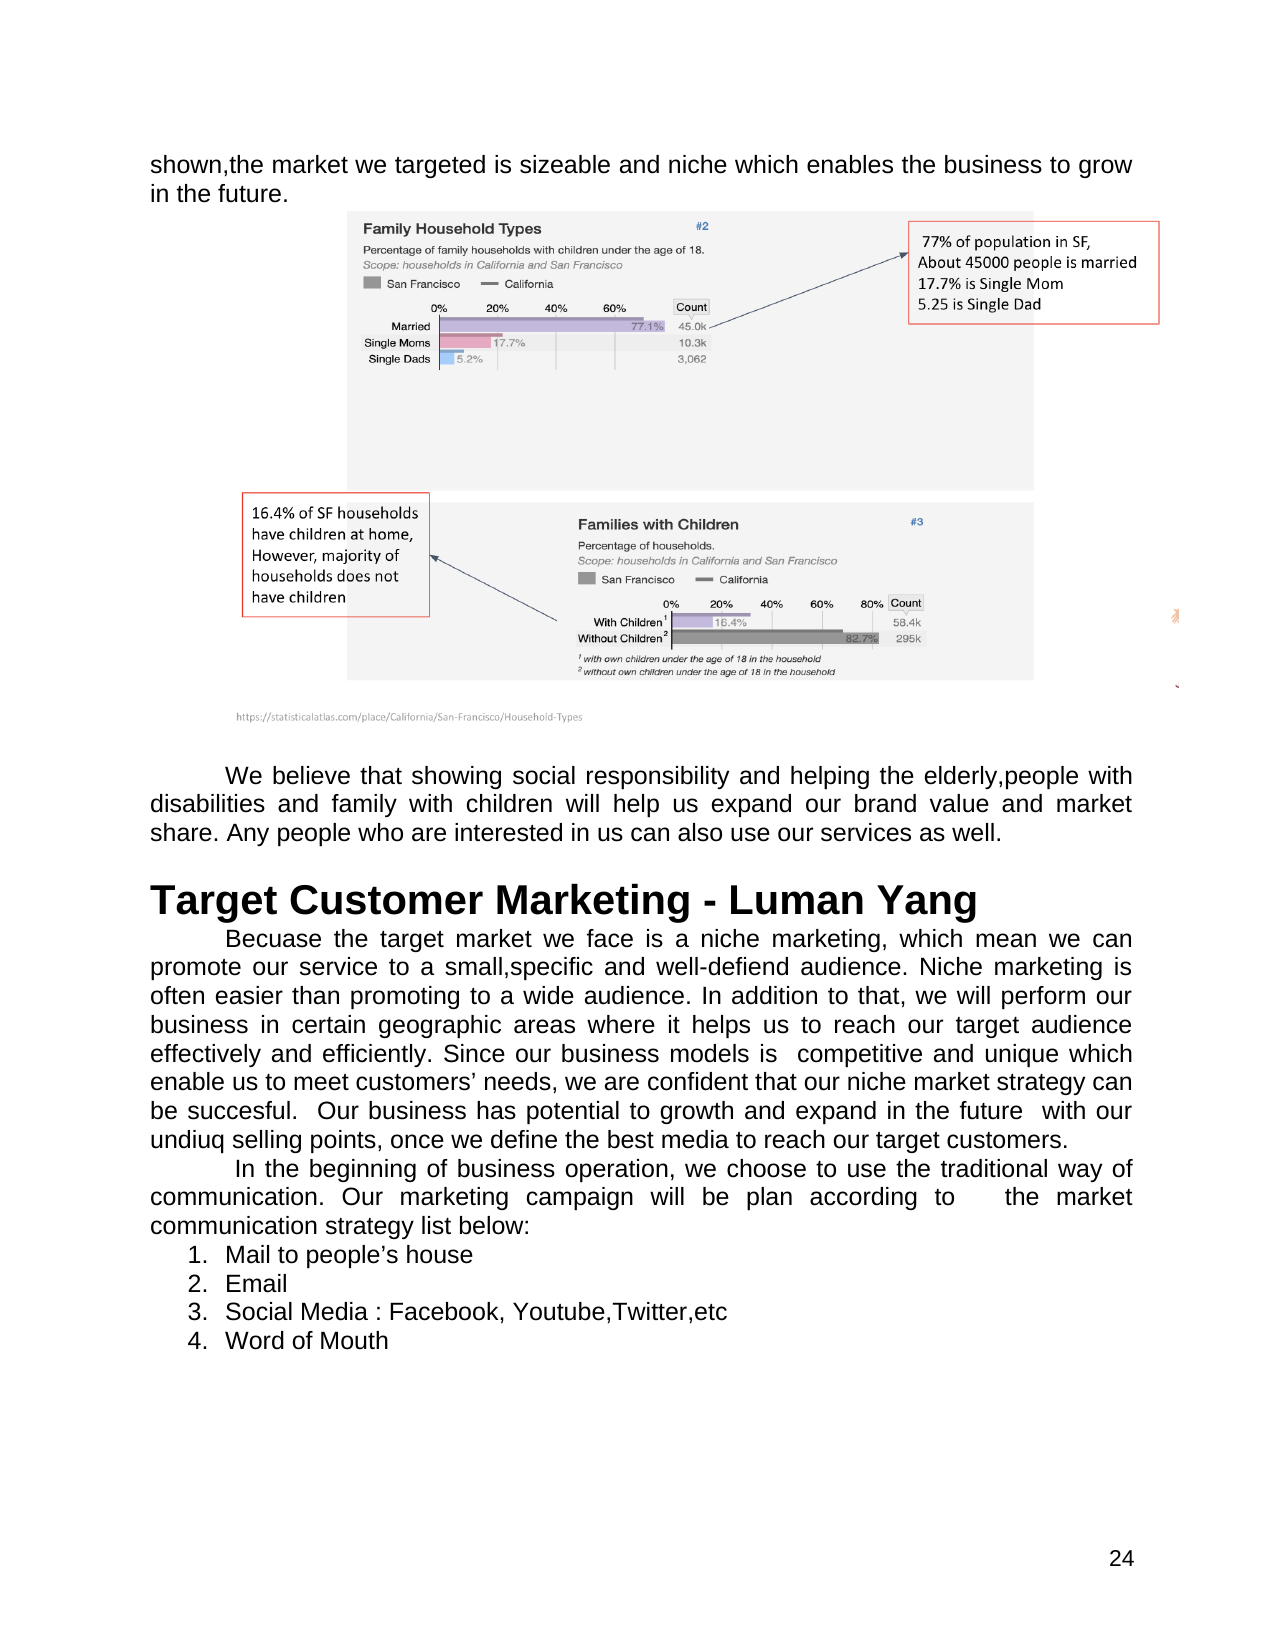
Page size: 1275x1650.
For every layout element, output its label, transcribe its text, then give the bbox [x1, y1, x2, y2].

picture [225, 207, 1179, 732]
list Mail to people’s house [187, 1240, 1134, 1268]
text We believe that showing social responsibility and helping the elderly,people with disabilities and family with children will help us expand our brand value and market share. Any people who are interested in us can also use our services as well. [150, 761, 1134, 847]
list Social Media : Facebook, Youtube,Twitter,etc [187, 1297, 1134, 1326]
text Becuase the target market we face is a niche marketing, which mean we can promote our service to a small,specific and well-defiend audience. Niche marketing is often easier than promoting to a wide audience. In addition to that, we will perform our business in certain geographic areas where it helps us to reach our target audience effectively and efficiently. Since our business models is competitive and unique which enable us to meet customers’ needs, we are confident that our niche market strategy can be succesful. Our business has potential to growth and expand in the future with our undiuq selling points, once we define the best media to reach our target customers. [150, 923, 1134, 1153]
text Target Customer Marketing - Luman Yang [150, 876, 1134, 923]
text In the beginning of business operation, we choose to use the traditional way of communication. Our marketing campaign will be plan according to the market communication strategy list below: [150, 1153, 1134, 1240]
list Email [187, 1268, 1134, 1297]
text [150, 150, 1134, 207]
list Word of Mouth [187, 1326, 1134, 1355]
